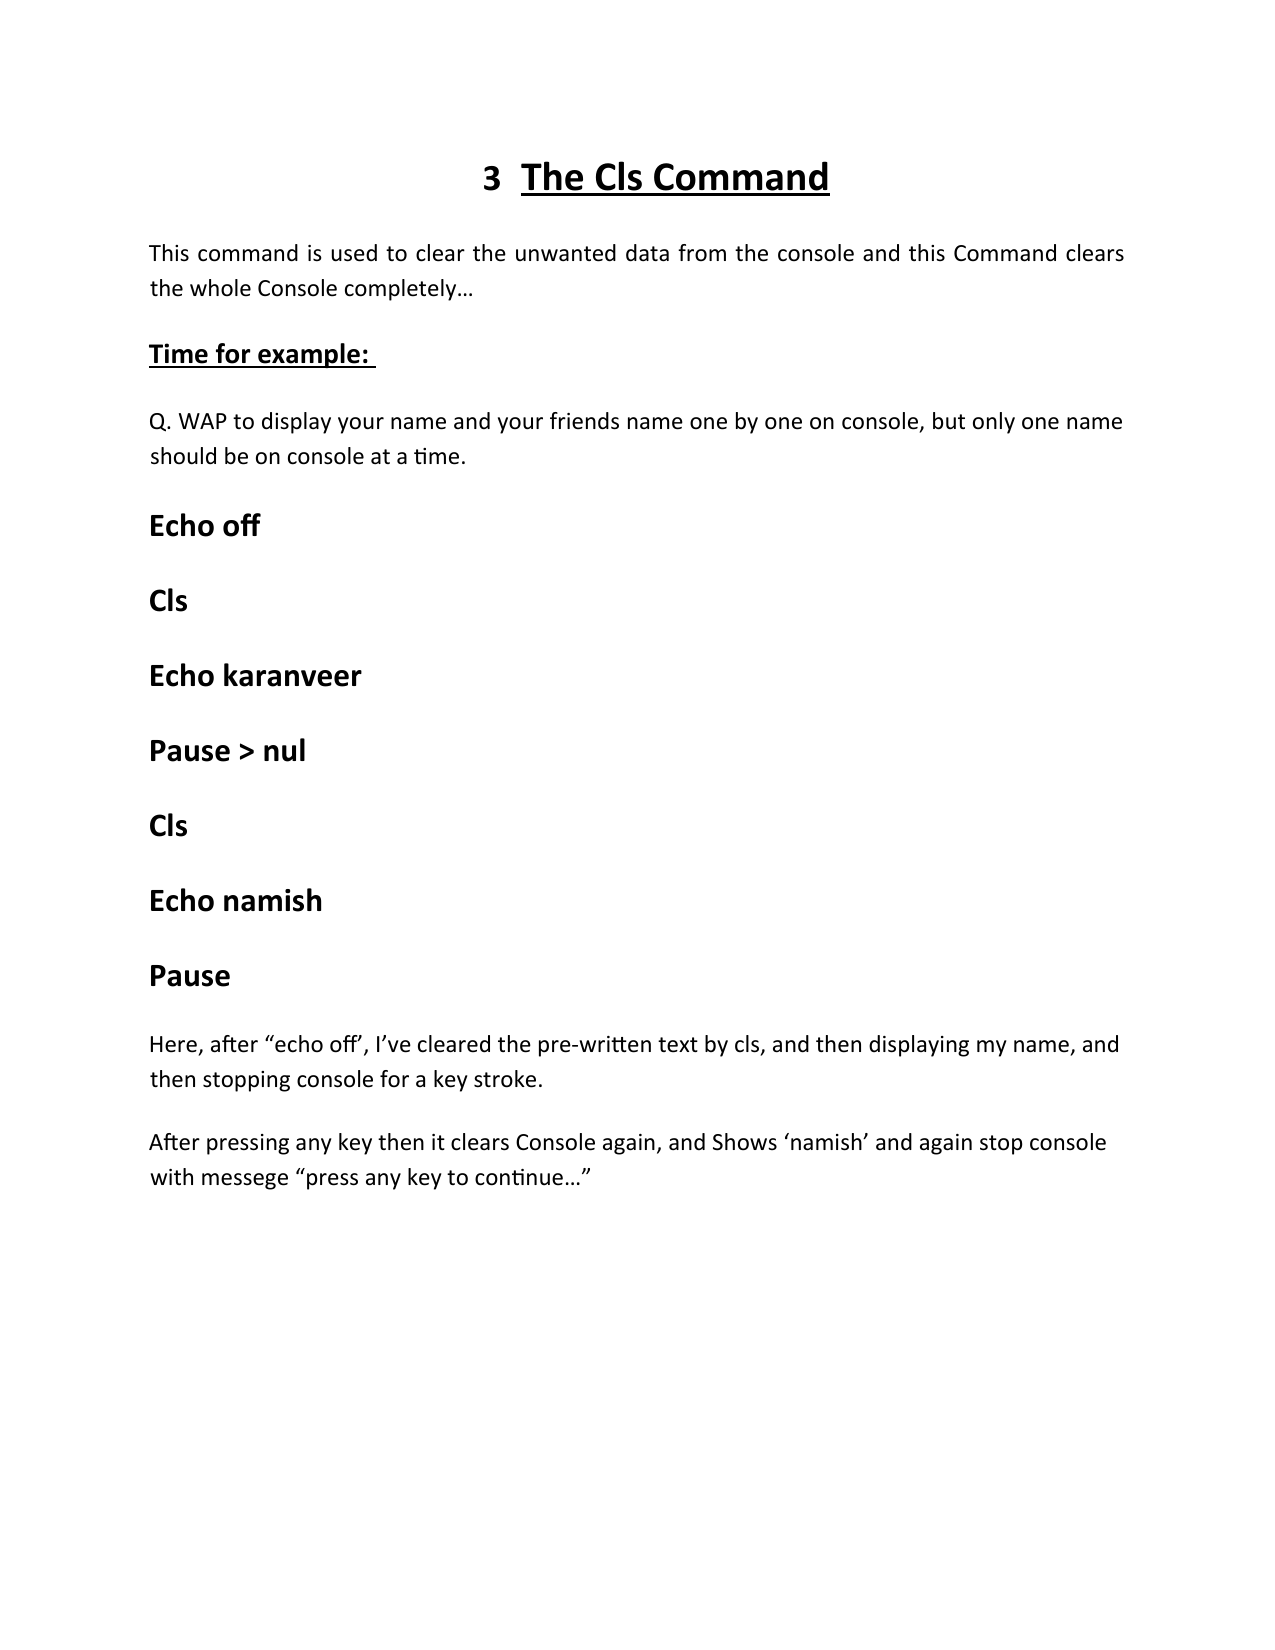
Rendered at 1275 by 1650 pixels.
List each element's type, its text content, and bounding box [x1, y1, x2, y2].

text Echo namish [149, 879, 1127, 920]
text After pressing any key then it clears Console again, and Shows ‘namish’ and again stop console with messege “press any key to continue…” [149, 1126, 1127, 1191]
text Echo off [149, 503, 1126, 544]
text Cls [149, 579, 1126, 619]
list The Cls Command [186, 150, 1126, 201]
text Time for example: [149, 336, 1126, 371]
text Pause [149, 953, 1127, 994]
text Here, after “echo off’, I’ve cleared the pre-written text by cls, and then displaying my name, and then stopping console for a key stroke. [149, 1028, 1127, 1094]
text Echo karanveer [149, 654, 1126, 695]
text Q. WAP to display your name and your friends name one by one on console, but only one name should be on console at a time. [149, 405, 1126, 471]
text This command is used to clear the unwanted data from the console and this Command clears the whole Console completely… [149, 237, 1126, 303]
text Pause > nul [149, 729, 1126, 770]
text Cls [149, 804, 1127, 845]
